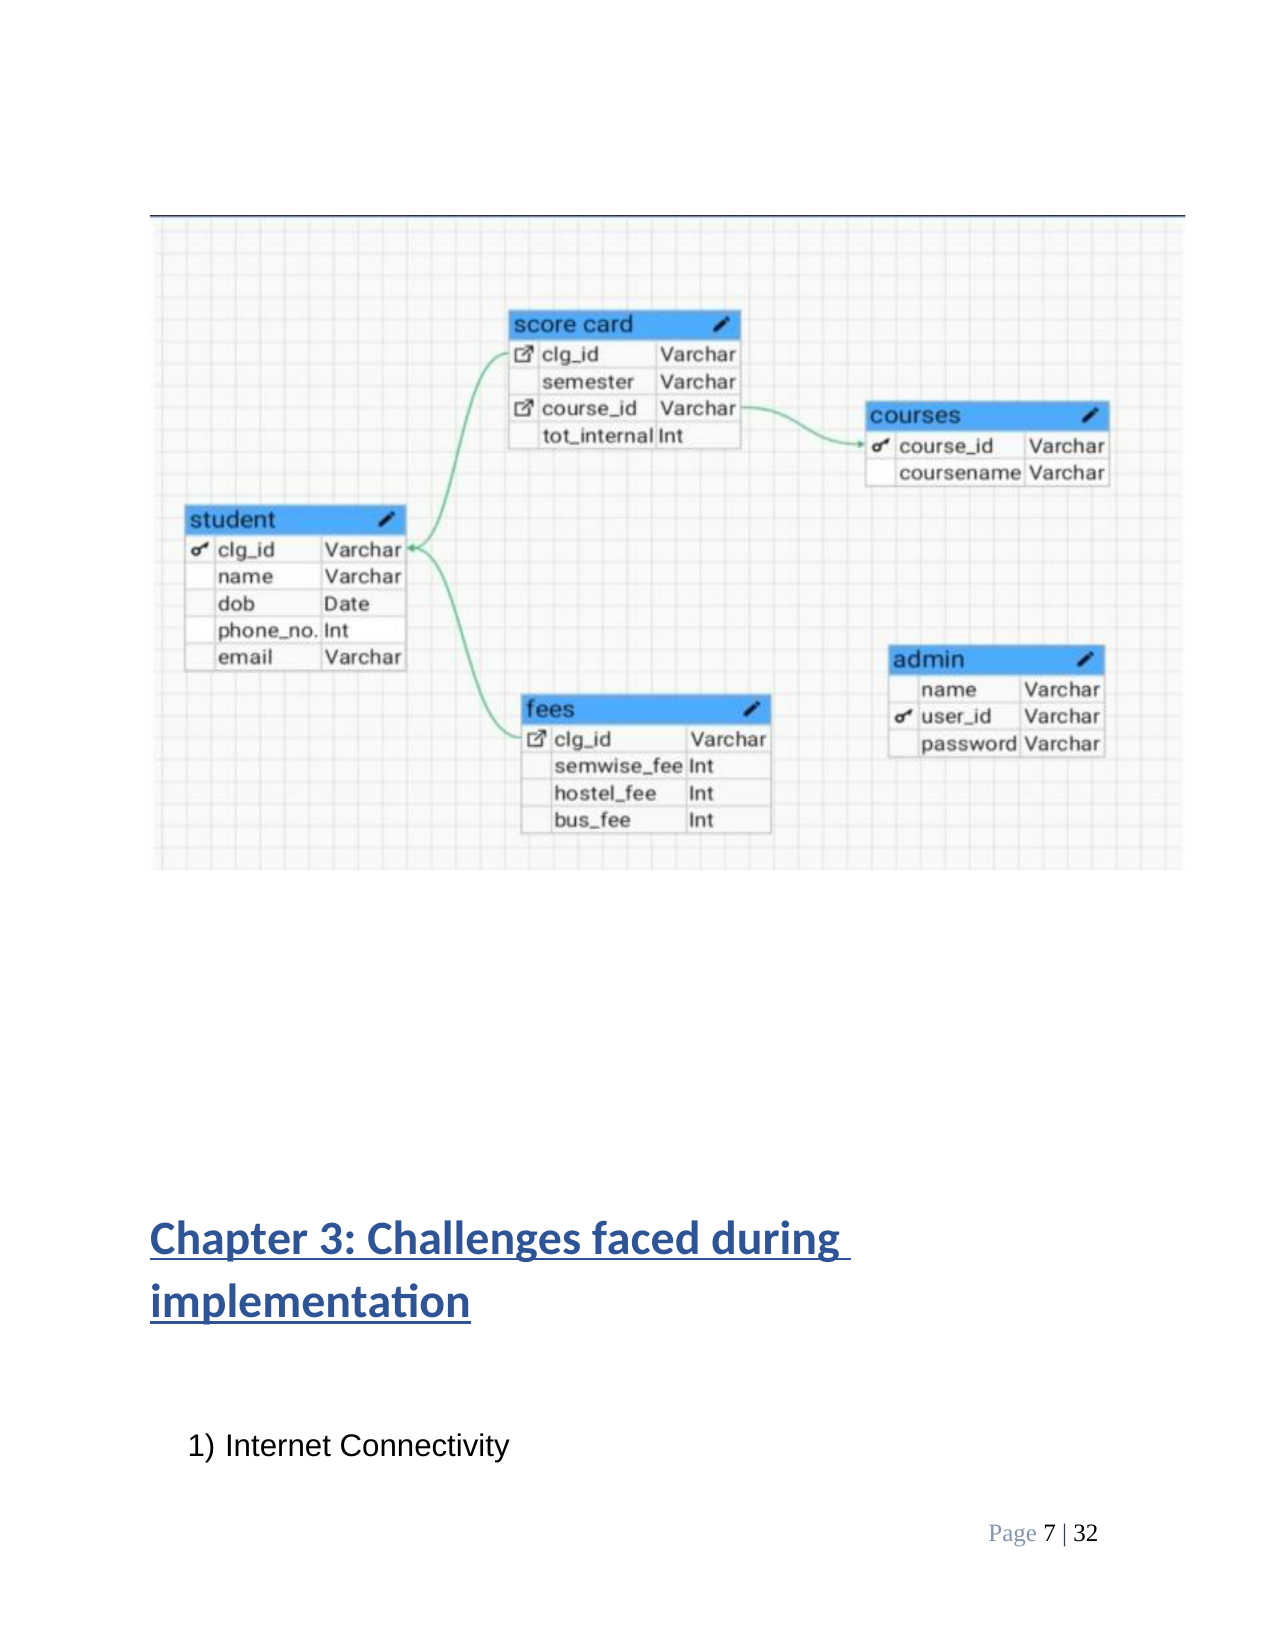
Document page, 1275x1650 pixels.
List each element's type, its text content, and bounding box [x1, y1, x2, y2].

text Chapter 3: Challenges faced during implementation [150, 1207, 1125, 1329]
picture [150, 215, 1186, 870]
list Internet Connectivity [187, 1427, 1125, 1463]
